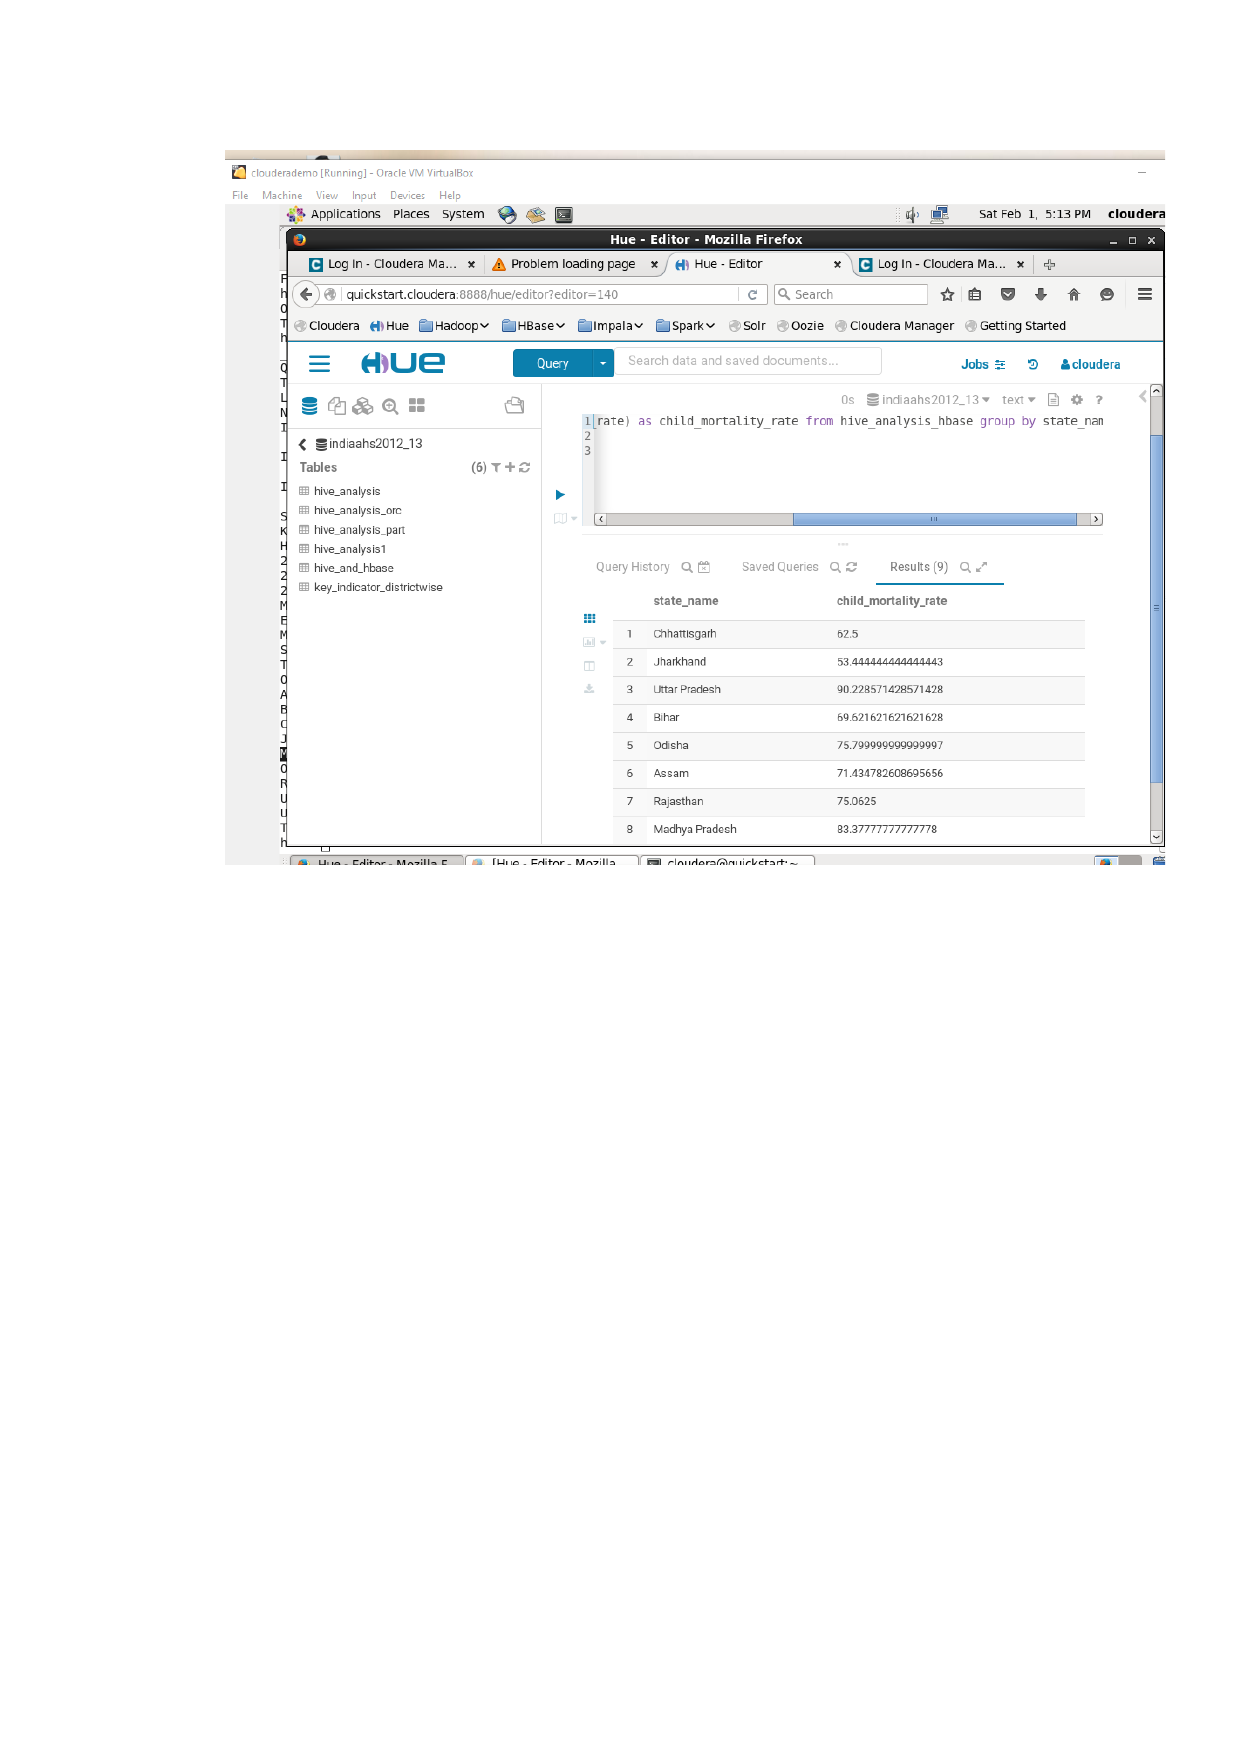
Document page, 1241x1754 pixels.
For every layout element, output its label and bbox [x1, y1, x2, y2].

picture [225, 150, 1166, 865]
